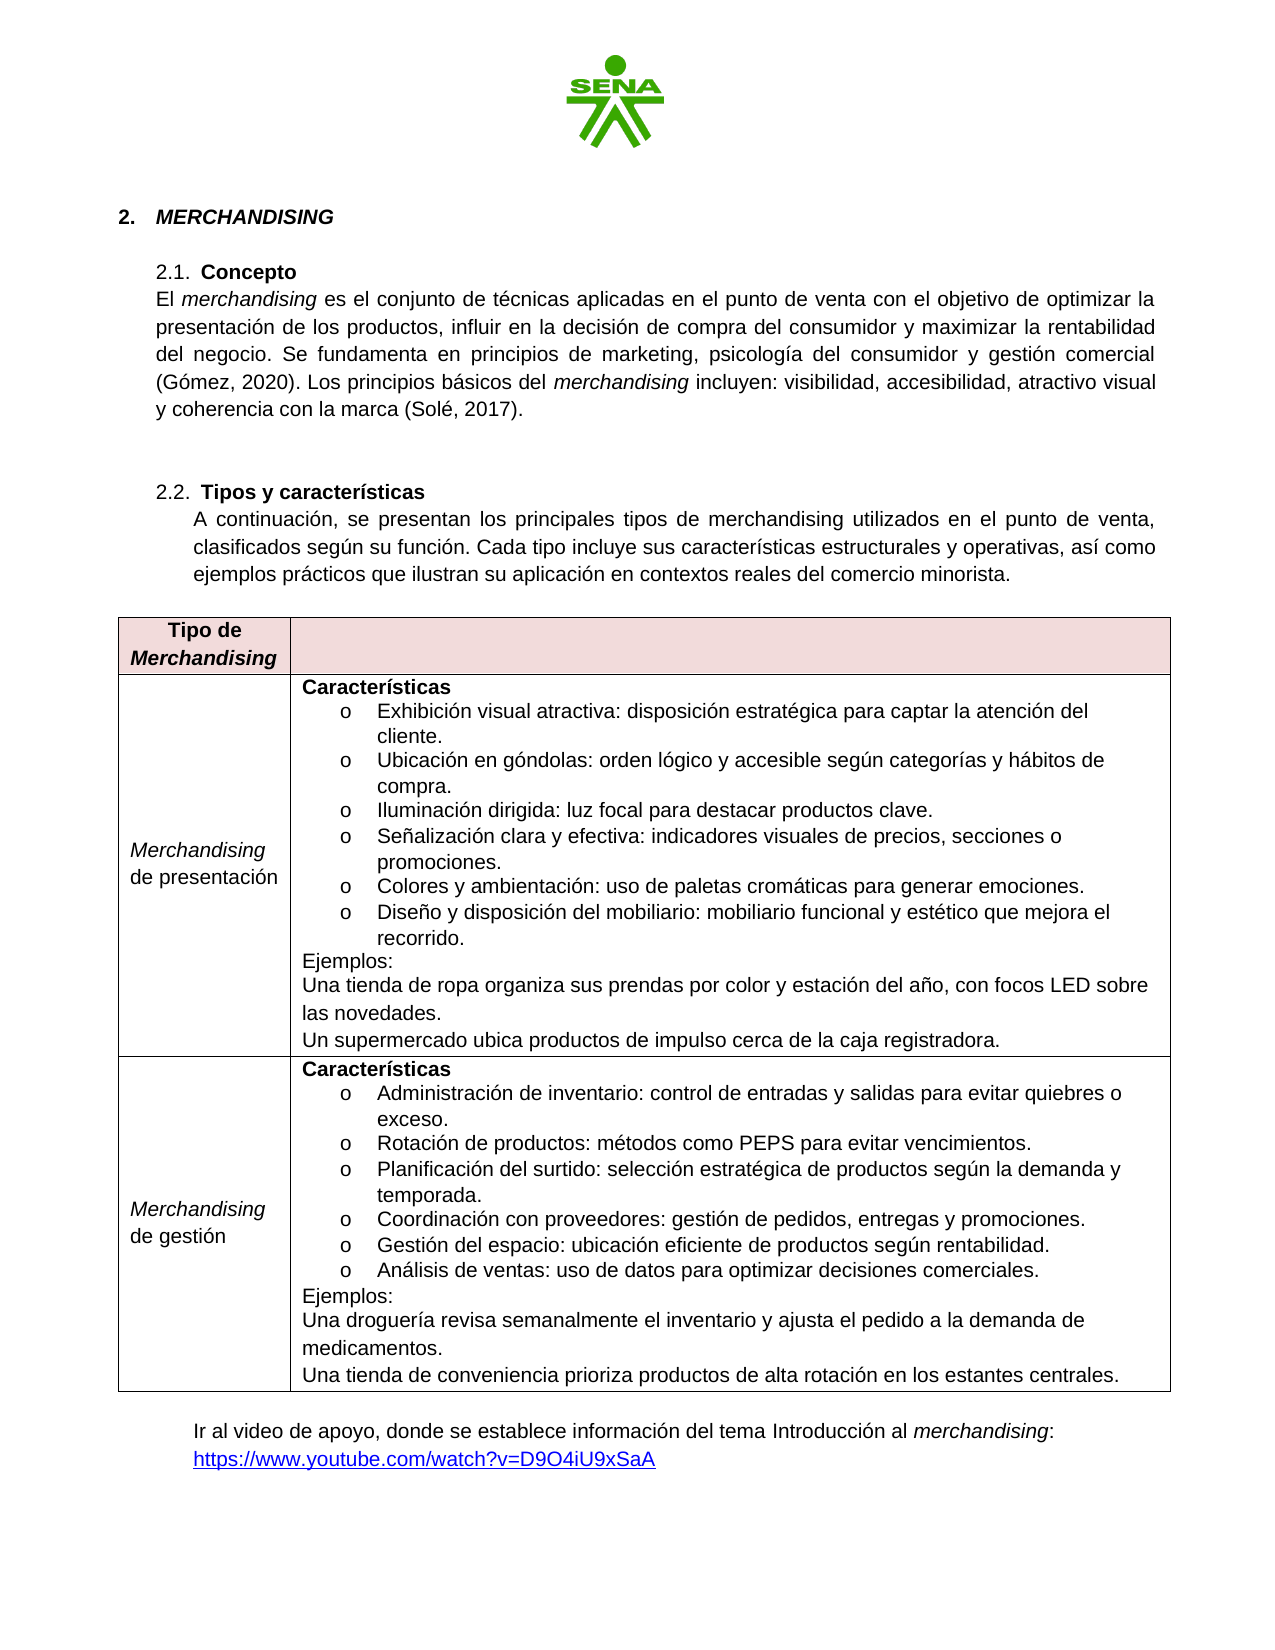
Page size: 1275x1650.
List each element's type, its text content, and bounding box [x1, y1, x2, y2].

list El merchandising es el conjunto de técnicas aplicadas en el punto de venta con el objetivo de optimizar la presentación de los productos, influir en la decisión de compra del consumidor y maximizar la rentabilidad del negocio. Se fundamenta en principios de marketing, psicología del consumidor y gestión comercial (Gómez, 2020). Los principios básicos del merchandising incluyen: visibilidad, accesibilidad, atractivo visual y coherencia con la marca (Solé, 2017). [156, 287, 1157, 421]
text A continuación, se presentan los principales tipos de merchandising utilizados en el punto de venta, clasificados según su función. Cada tipo incluye sus características estructurales y operativas, así como ejemplos prácticos que ilustran su aplicación en contextos reales del comercio minorista. [193, 507, 1157, 586]
text https://www.youtube.com/watch?v=D9O4iU9xSaA [118, 1447, 1157, 1471]
list Tipos y características [156, 480, 1157, 504]
picture [566, 55, 664, 148]
list MERCHANDISING [118, 205, 1157, 229]
table_cell Características Administración de inventario: control de entradas y salidas para evitar quiebres o exceso. Rotación de productos: métodos como PEPS para evitar vencimientos. Planificación del surtido: selección estratégica de productos según la demanda y temporada. Coordinación con proveedores: gestión de pedidos, entregas y promociones. Gestión del espacio: ubicación eficiente de productos según rentabilidad. Análisis de ventas: uso de datos para optimizar decisiones comerciales. Ejemplos: Una droguería revisa semanalmente el inventario y ajusta el pedido a la demanda de medicamentos. Una tienda de conveniencia prioriza productos de alta rotación en los estantes centrales. [291, 1057, 1170, 1391]
text Ir al video de apoyo, donde se establece información del tema Introducción al merchandising: [118, 1419, 1157, 1443]
table_header Tipo de Merchandising [119, 618, 290, 673]
table_cell Merchandising de presentación [119, 675, 290, 1056]
table_cell Características Exhibición visual atractiva: disposición estratégica para captar la atención del cliente. Ubicación en góndolas: orden lógico y accesible según categorías y hábitos de compra. Iluminación dirigida: luz focal para destacar productos clave. Señalización clara y efectiva: indicadores visuales de precios, secciones o promociones. Colores y ambientación: uso de paletas cromáticas para generar emociones. Diseño y disposición del mobiliario: mobiliario funcional y estético que mejora el recorrido. Ejemplos: Una tienda de ropa organiza sus prendas por color y estación del año, con focos LED sobre las novedades. Un supermercado ubica productos de impulso cerca de la caja registradora. [291, 675, 1170, 1056]
list Concepto [156, 260, 1157, 284]
table_header [291, 618, 1170, 673]
table_cell Merchandising de gestión [119, 1057, 290, 1391]
